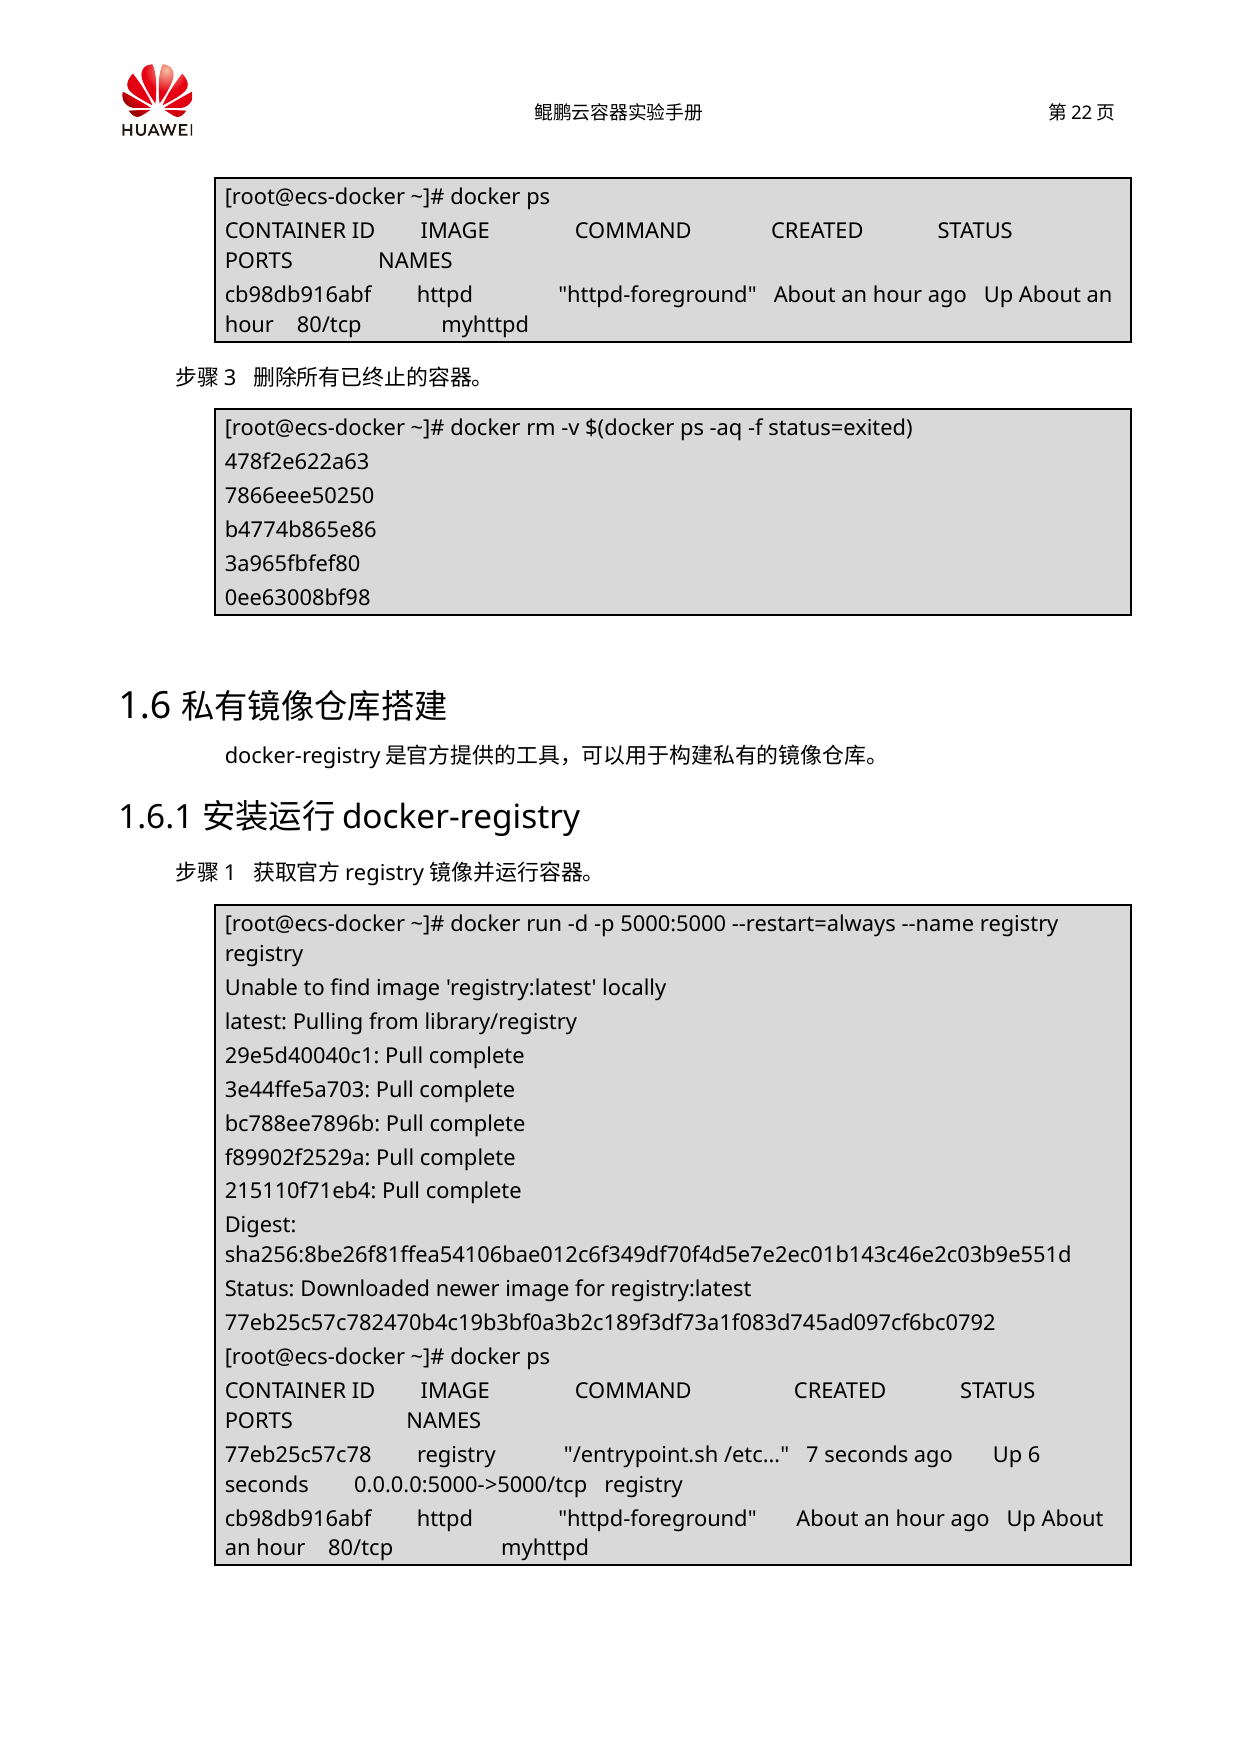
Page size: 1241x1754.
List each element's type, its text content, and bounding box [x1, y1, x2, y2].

text CONTAINER ID IMAGE COMMAND CREATED STATUS PORTS NAMES [216, 1371, 1130, 1435]
text cb98db916abf httpd "httpd-foreground" About an hour ago Up About an hour 80/tcp myhttpd [216, 1498, 1130, 1564]
text CONTAINER ID IMAGE COMMAND CREATED STATUS PORTS NAMES [216, 211, 1130, 275]
text b4774b865e86 [216, 510, 1130, 544]
picture [122, 64, 193, 136]
text [root@ecs-docker ~]# docker ps [216, 179, 1130, 211]
text 3e44ffe5a703: Pull complete [216, 1069, 1130, 1103]
text 删除所有已终止的容器。 [236, 359, 1122, 391]
text [root@ecs-docker ~]# docker rm -v $(docker ps -aq -f status=exited) [216, 410, 1130, 442]
subtitle 私有镜像仓库搭建 [118, 678, 1122, 729]
text [root@ecs-docker ~]# docker ps [216, 1337, 1130, 1371]
text 29e5d40040c1: Pull complete [216, 1036, 1130, 1069]
text Unable to find image 'registry:latest' locally [216, 968, 1130, 1002]
text 3a965fbfef80 [216, 544, 1130, 578]
text Digest: sha256:8be26f81ffea54106bae012c6f349df70f4d5e7e2ec01b143c46e2c03b9e551d [216, 1205, 1130, 1269]
text 215110f71eb4: Pull complete [216, 1171, 1130, 1205]
text 7866eee50250 [216, 476, 1130, 510]
text [root@ecs-docker ~]# docker run -d -p 5000:5000 --restart=always --name registry registry [216, 906, 1130, 968]
text 0ee63008bf98 [216, 578, 1130, 614]
text 478f2e622a63 [216, 442, 1130, 476]
subtitle 安装运行docker-registry [118, 790, 1122, 839]
text f89902f2529a: Pull complete [216, 1137, 1130, 1171]
text 77eb25c57c78 registry "/entrypoint.sh /etc…" 7 seconds ago Up 6 seconds 0.0.0.0:5000->5000/tcp registry [216, 1435, 1130, 1498]
text latest: Pulling from library/registry [216, 1002, 1130, 1036]
text 77eb25c57c782470b4c19b3bf0a3b2c189f3df73a1f083d745ad097cf6bc0792 [216, 1303, 1130, 1337]
text docker-registry是官方提供的工具，可以用于构建私有的镜像仓库。 [224, 738, 1122, 769]
text 获取官方registry 镜像并运行容器。 [236, 855, 1122, 887]
text bc788ee7896b: Pull complete [216, 1103, 1130, 1137]
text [216, 275, 1130, 341]
text Status: Downloaded newer image for registry:latest [216, 1269, 1130, 1303]
